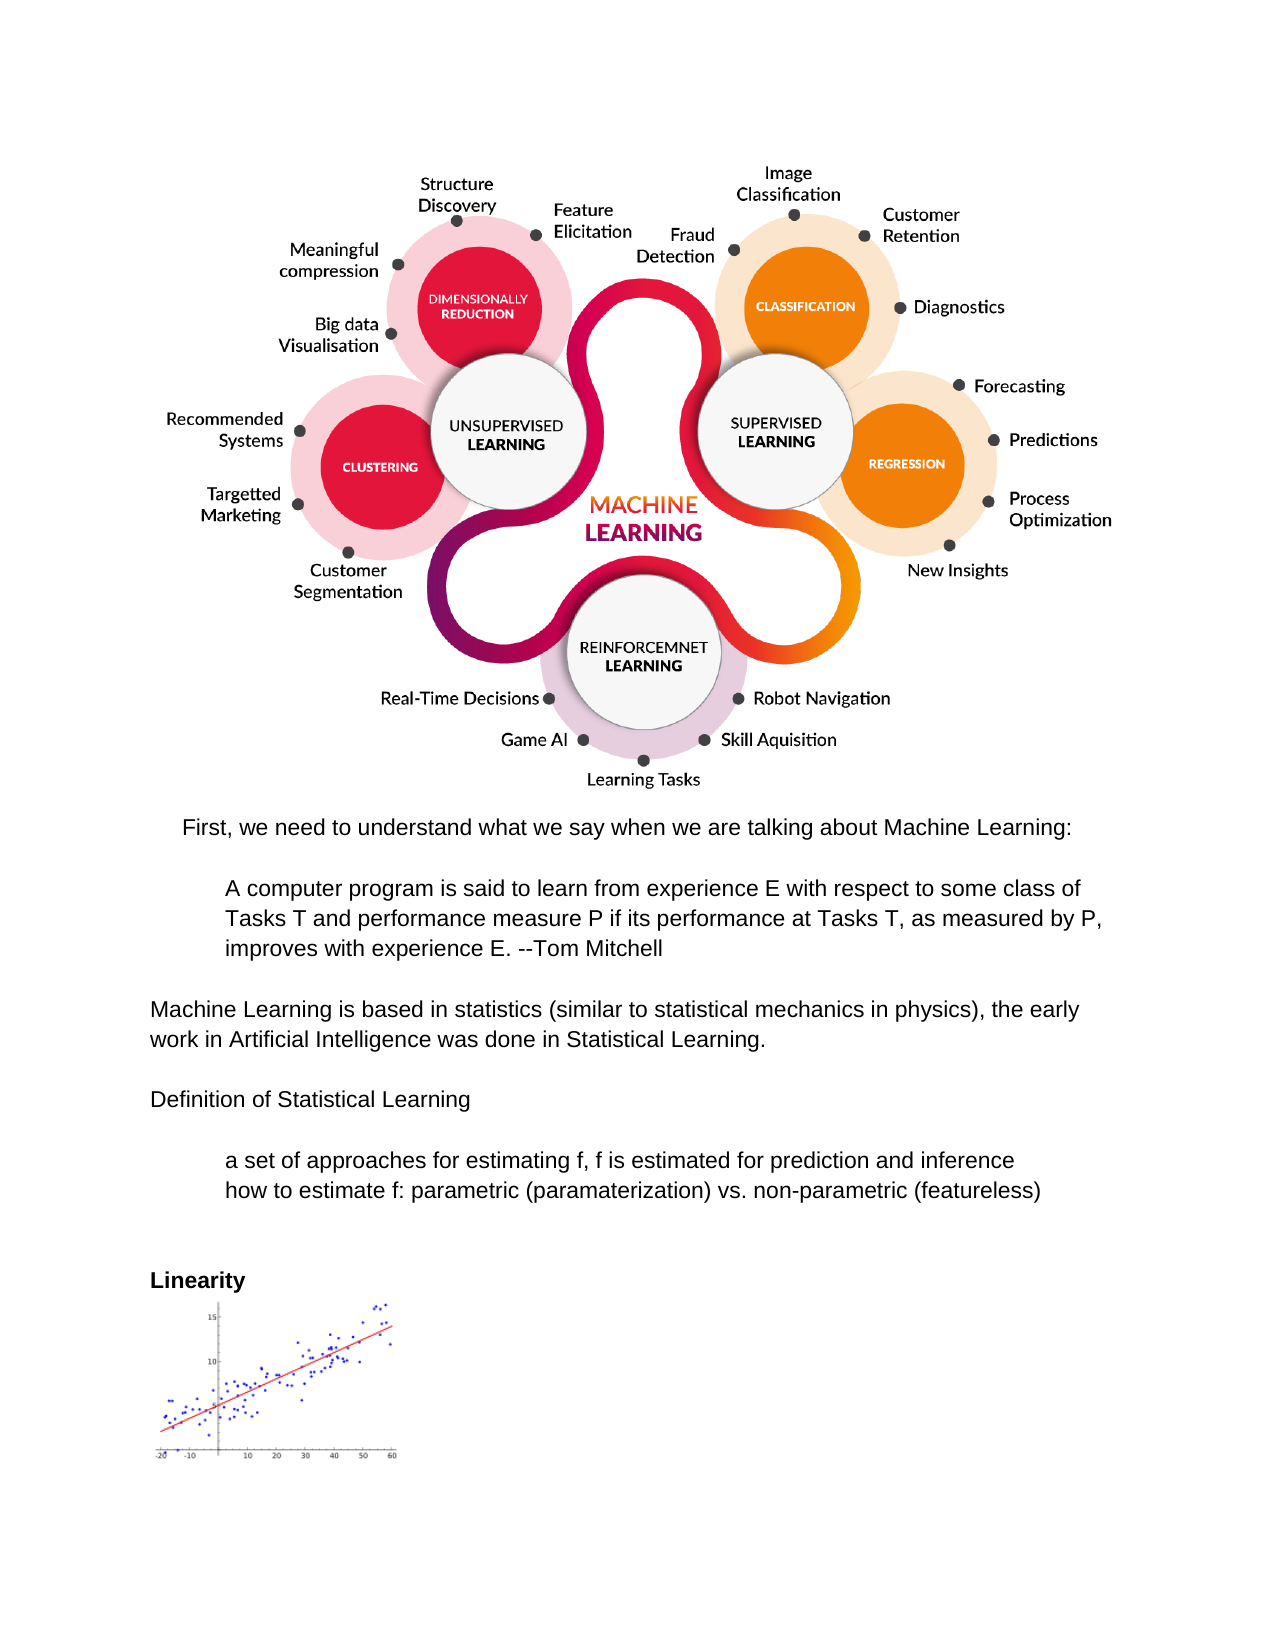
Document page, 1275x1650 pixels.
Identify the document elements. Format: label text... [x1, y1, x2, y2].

picture [150, 150, 1125, 811]
text Definition of Statistical Learning [150, 1086, 1125, 1112]
text Linearity [150, 1267, 1125, 1294]
text A computer program is said to learn from experience E with respect to some class of Tasks T and performance measure P if its performance at Tasks T, as measured by P, improves with experience E. --Tom Mitchell [225, 875, 1125, 961]
text First, we need to understand what we say when we are talking about Machine Learning: [150, 814, 1125, 841]
picture [150, 1297, 400, 1463]
text Machine Learning is based in statistics (similar to statistical mechanics in physics), the early work in Artificial Intelligence was done in Statistical Learning. [150, 996, 1125, 1052]
text a set of approaches for estimating f, f is estimated for prediction and inference how to estimate f: parametric (paramaterization) vs. non-parametric (featureless) [225, 1116, 1125, 1203]
